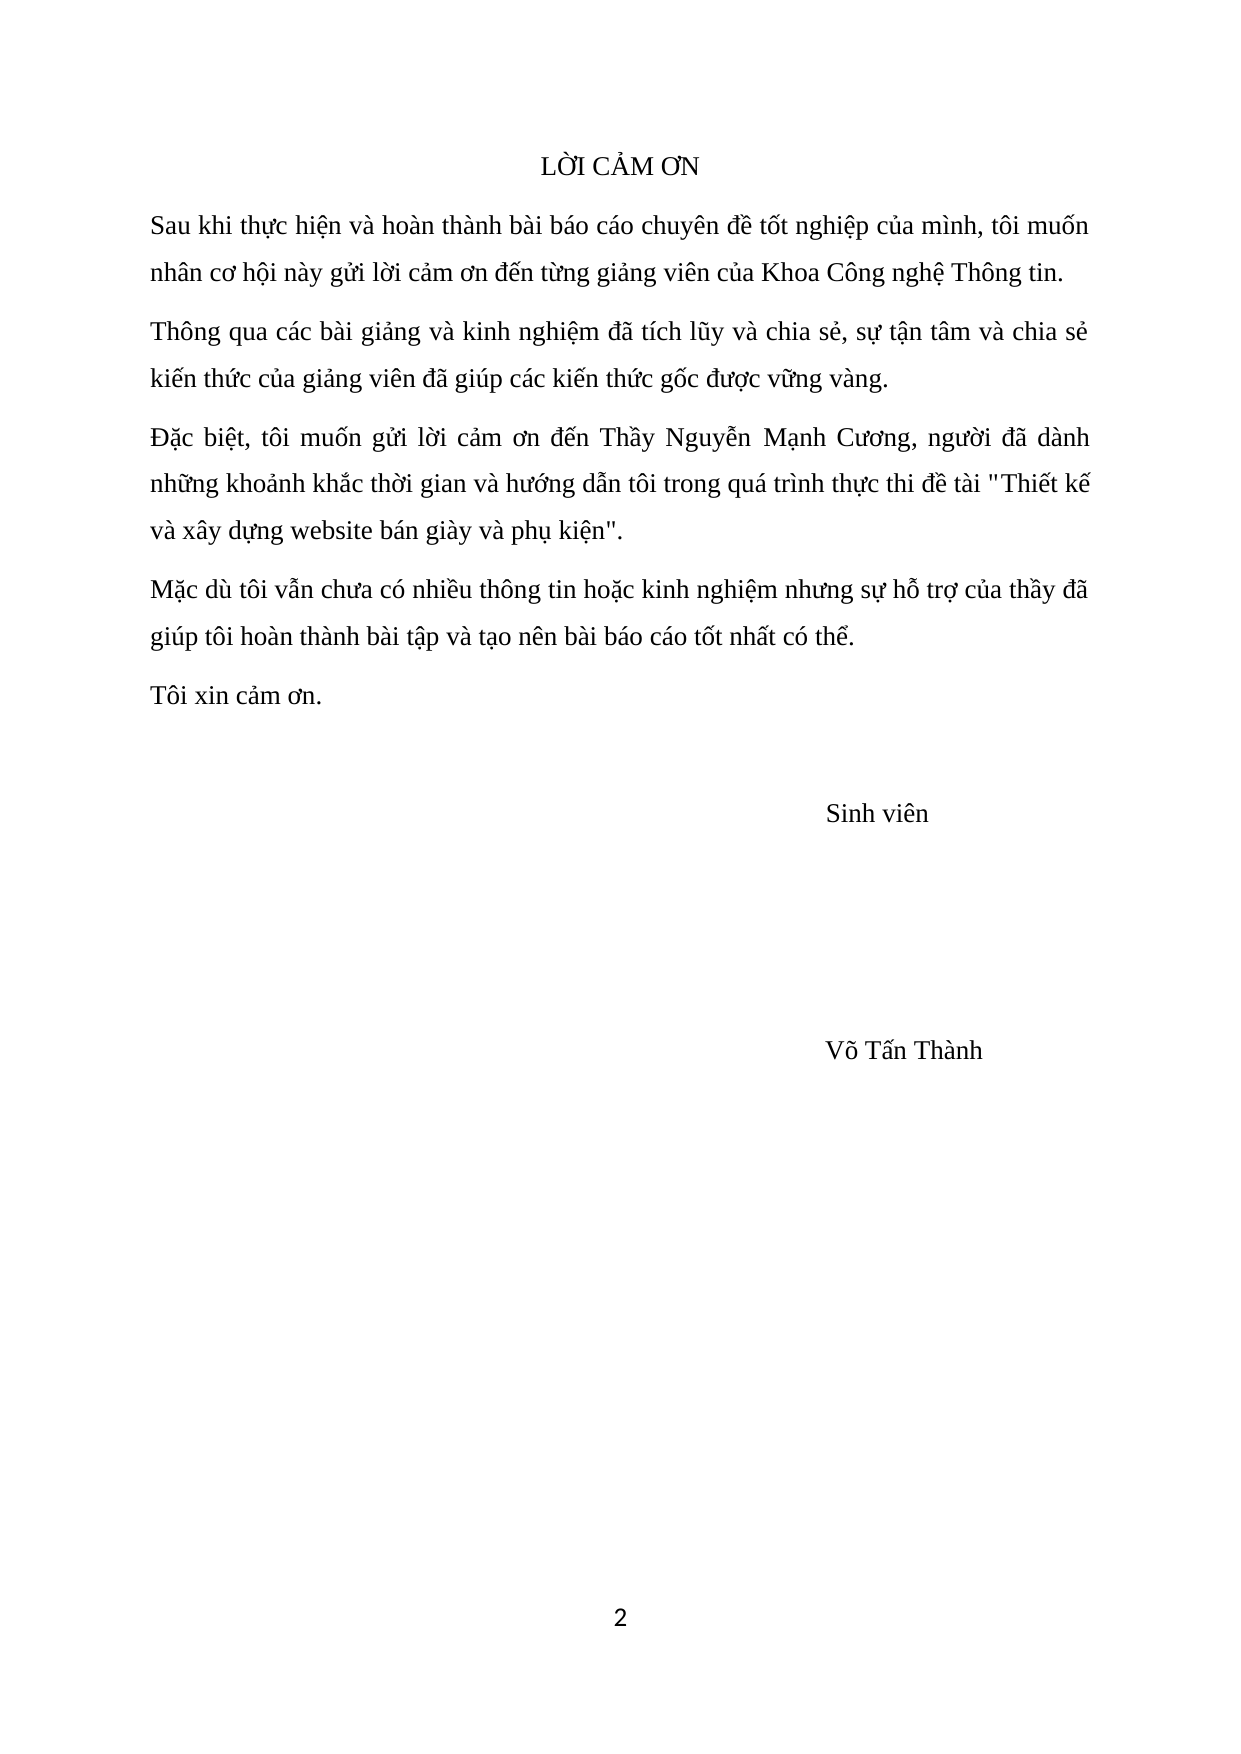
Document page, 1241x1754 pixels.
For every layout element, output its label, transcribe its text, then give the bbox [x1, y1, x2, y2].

text Sinh viên [150, 797, 1090, 829]
text Tôi xin cảm ơn. [150, 679, 1090, 710]
text Đặc biệt, tôi muốn gửi lời cảm ơn đến Thầy Nguyễn Mạnh Cương, người đã dành những khoảnh khắc thời gian và hướng dẫn tôi trong quá trình thực thi đề tài "Thiết kế và xây dựng website bán giày và phụ kiện". [150, 421, 1090, 545]
text Sau khi thực hiện và hoàn thành bài báo cáo chuyên đề tốt nghiệp của mình, tôi muốn nhân cơ hội này gửi lời cảm ơn đến từng giảng viên của Khoa Công nghệ Thông tin. [150, 209, 1090, 287]
text Thông qua các bài giảng và kinh nghiệm đã tích lũy và chia sẻ, sự tận tâm và chia sẻ kiến thức của giảng viên đã giúp các kiến thức gốc được vững vàng. [150, 315, 1090, 393]
subtitle LỜI CẢM ƠN [150, 150, 1090, 181]
text Võ Tấn Thành [206, 1034, 1090, 1065]
text Mặc dù tôi vẫn chưa có nhiều thông tin hoặc kinh nghiệm nhưng sự hỗ trợ của thầy đã giúp tôi hoàn thành bài tập và tạo nên bài báo cáo tốt nhất có thể. [150, 573, 1090, 651]
